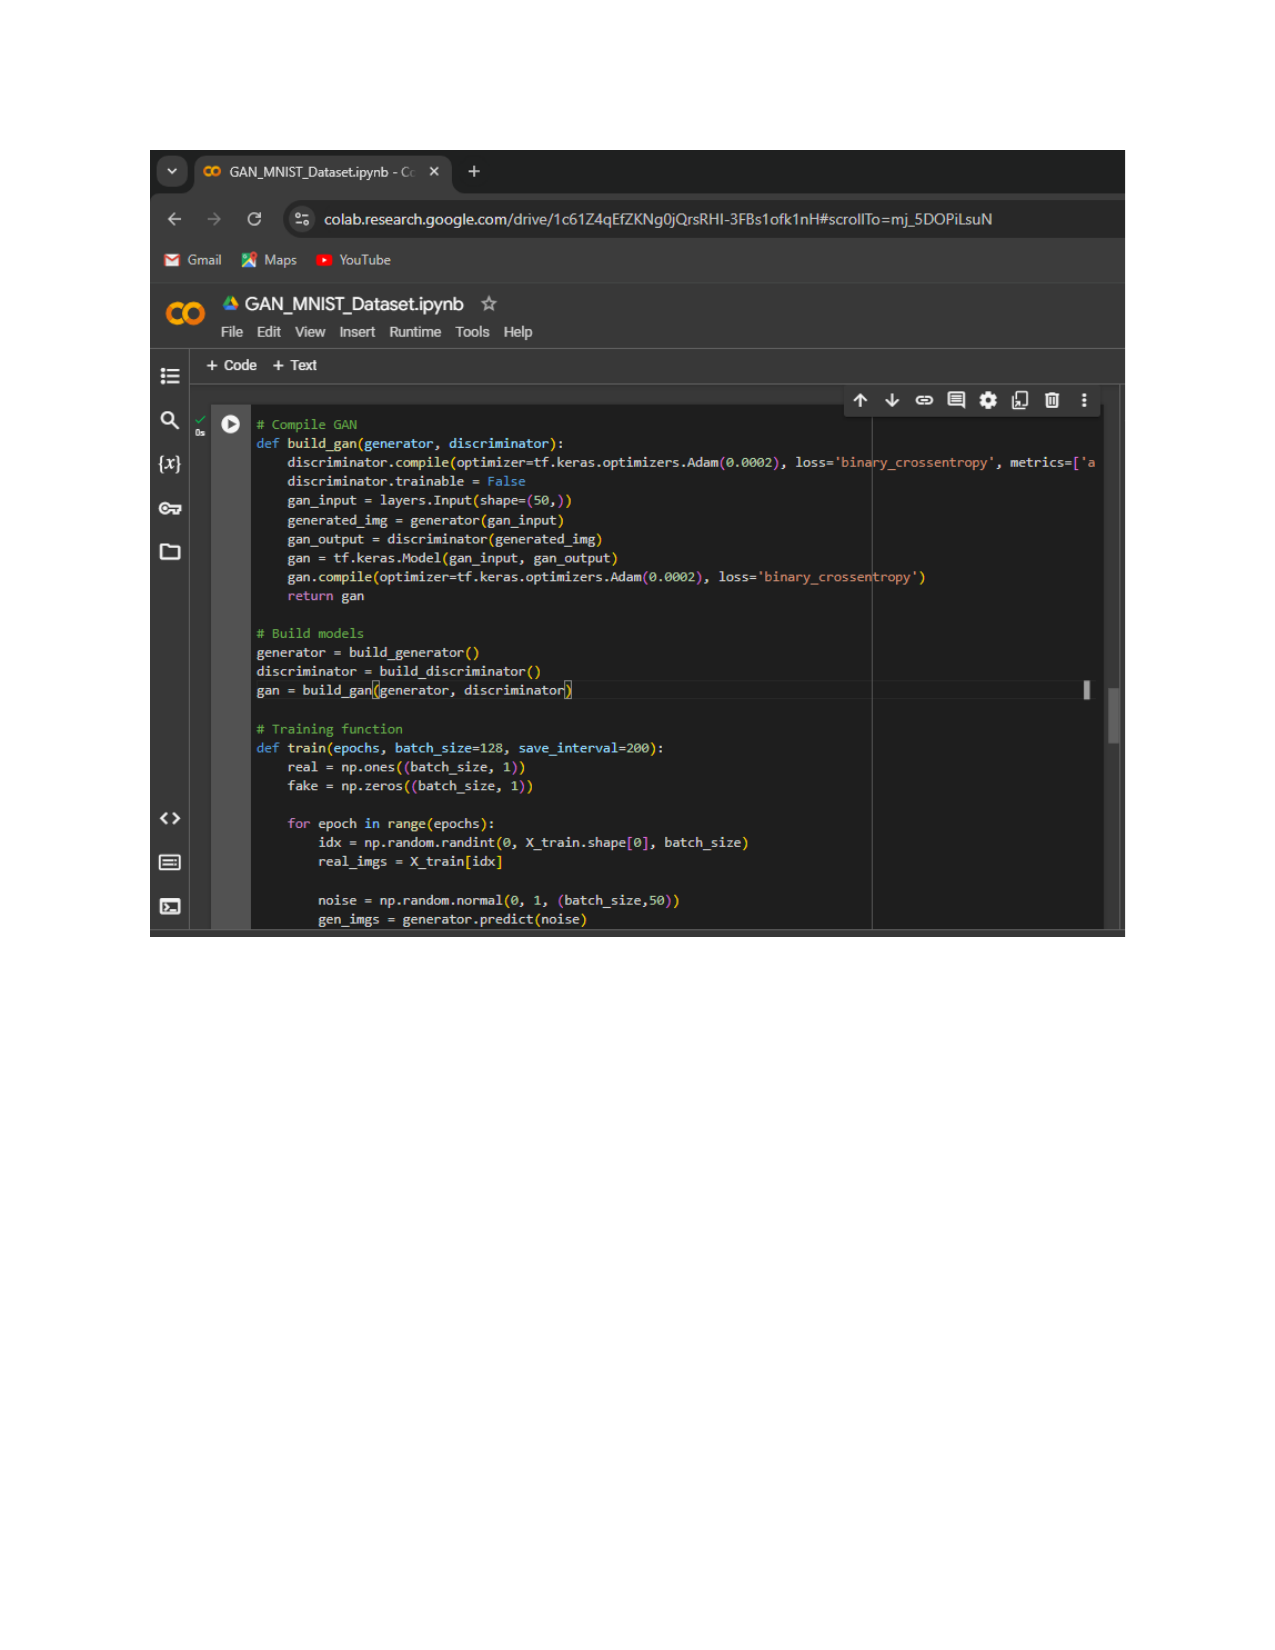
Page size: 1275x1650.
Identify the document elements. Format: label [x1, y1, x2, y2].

picture [150, 150, 1125, 937]
